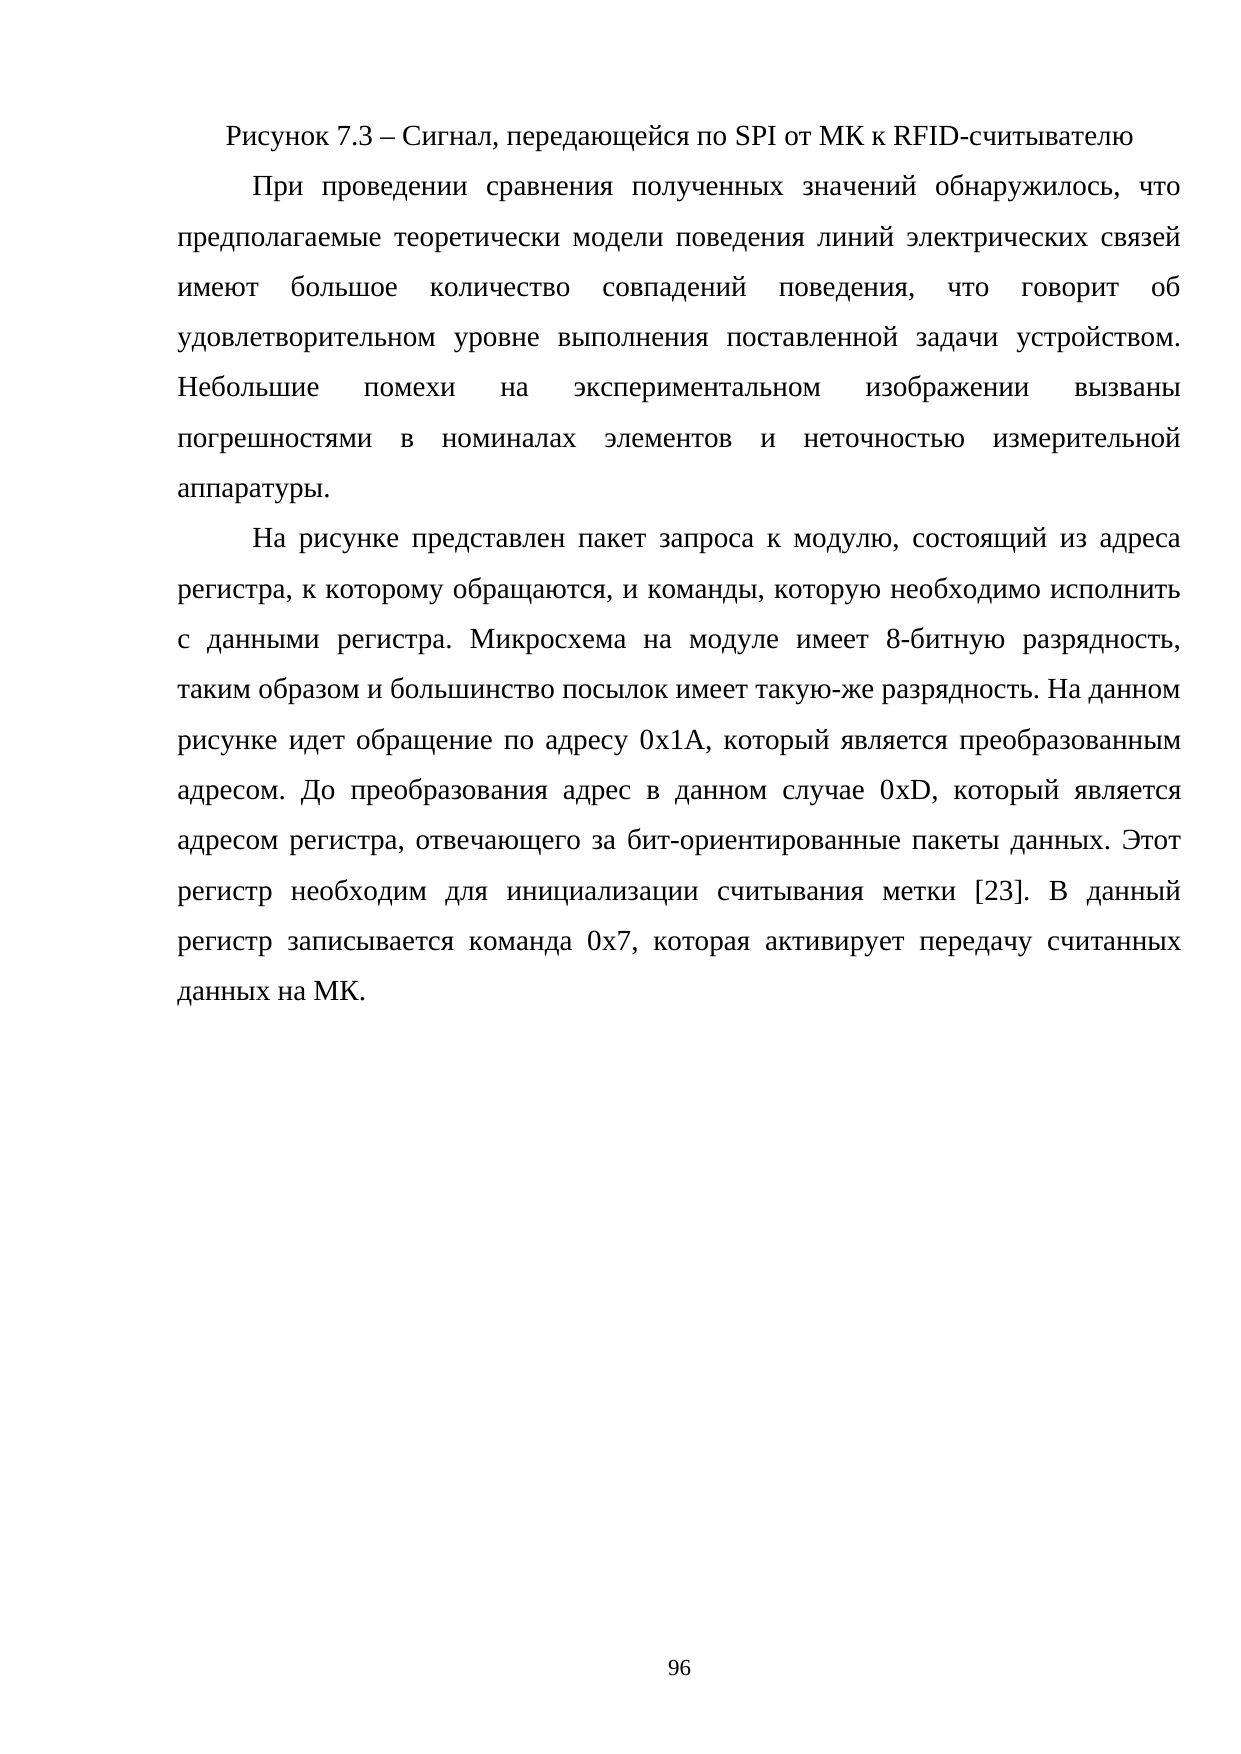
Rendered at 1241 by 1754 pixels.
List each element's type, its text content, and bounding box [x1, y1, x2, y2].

text Рисунок 7.3 – Сигнал, передающейся по SPI от МК к RFID-считывателю [177, 118, 1182, 152]
text На рисунке представлен пакет запроса к модулю, состоящий из адреса регистра, к которому обращаются, и команды, которую необходимо исполнить с данными регистра. Микросхема на модуле имеет 8-битную разрядность, таким образом и большинство посылок имеет такую-же разрядность. На данном рисунке идет обращение по адресу 0x1A, который является преобразованным адресом. До преобразования адрес в данном случае 0xD, который является адресом регистра, отвечающего за бит-ориентированные пакеты данных. Этот регистр необходим для инициализации считывания метки [23]. В данный регистр записывается команда 0x7, которая активирует передачу считанных данных на МК. [177, 521, 1182, 1007]
text При проведении сравнения полученных значений обнаружилось, что предполагаемые теоретически модели поведения линий электрических связей имеют большое количество совпадений поведения, что говорит об удовлетворительном уровне выполнения поставленной задачи устройством. Небольшие помехи на экспериментальном изображении вызваны погрешностями в номиналах элементов и неточностью измерительной аппаратуры. [177, 168, 1182, 504]
